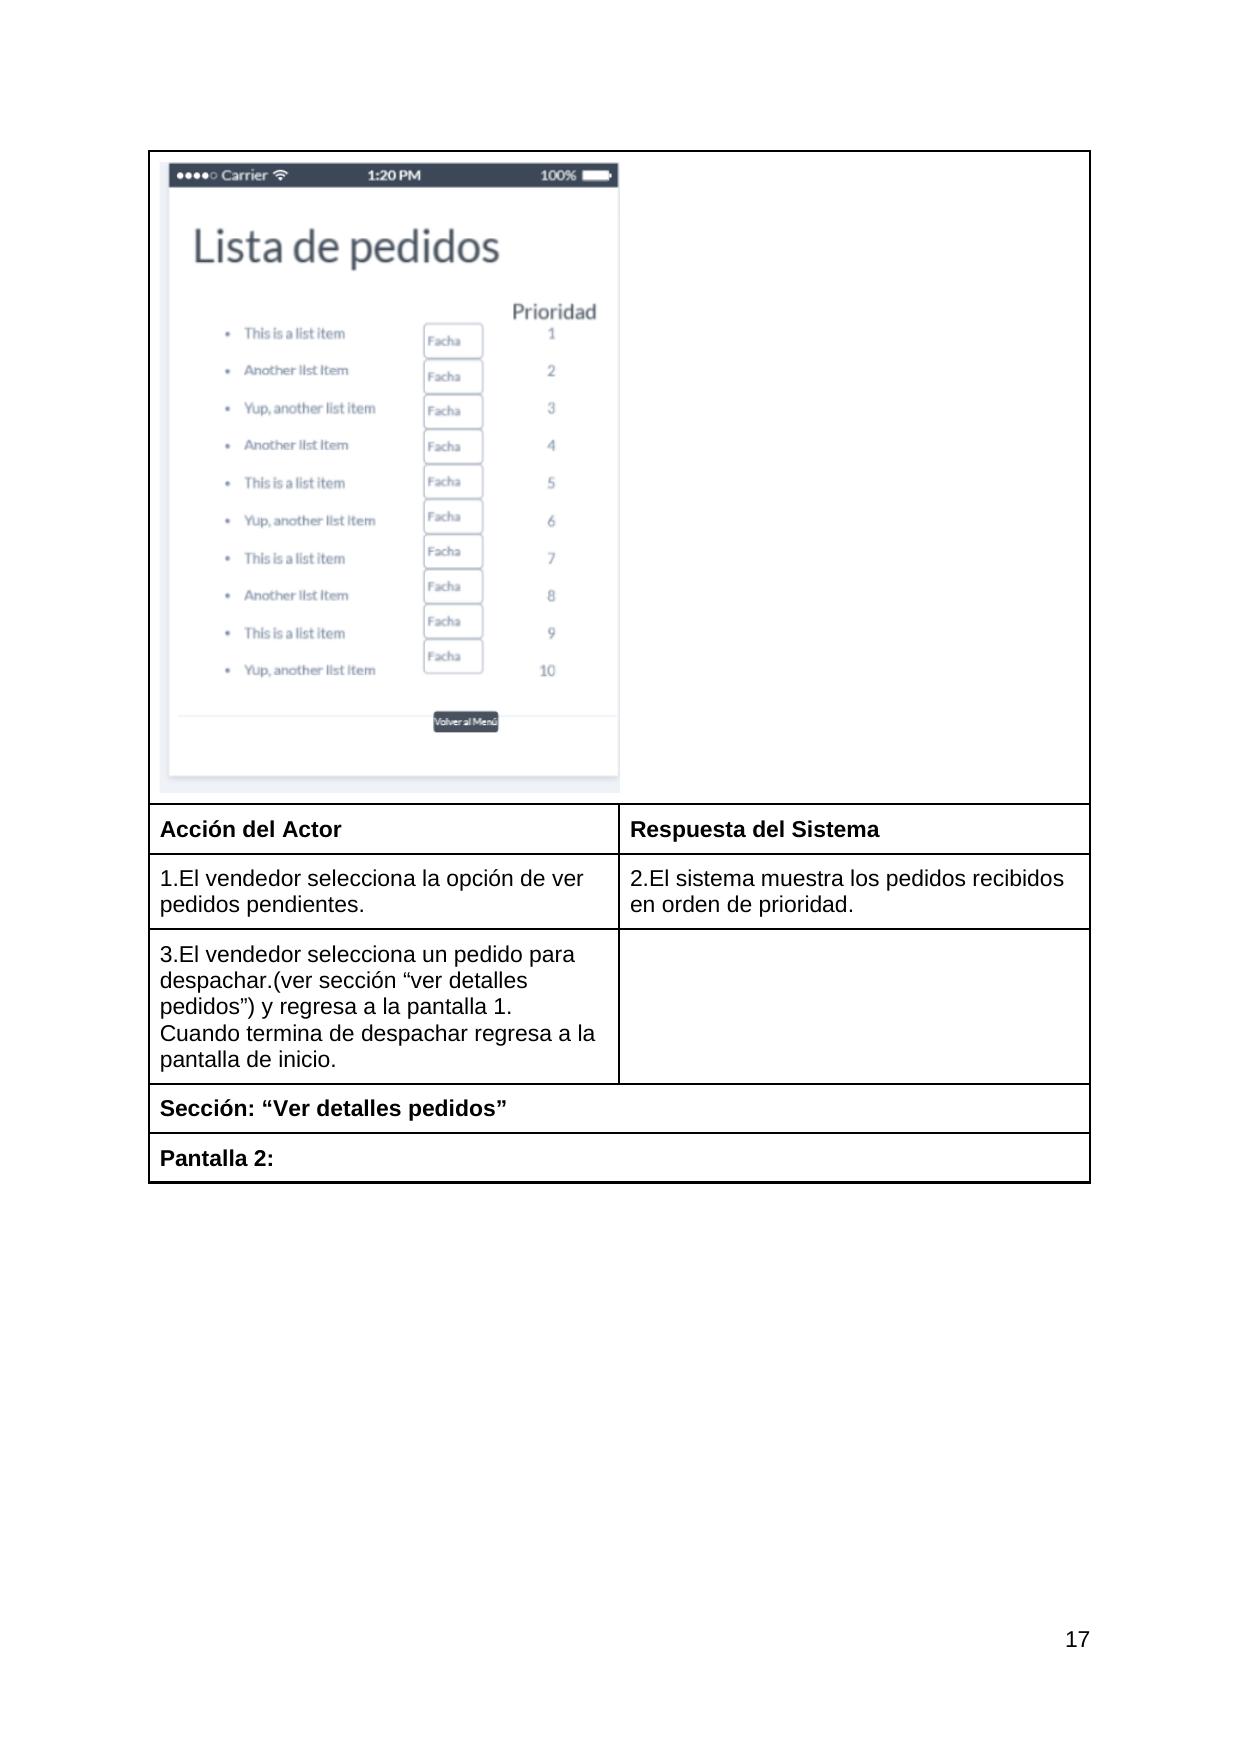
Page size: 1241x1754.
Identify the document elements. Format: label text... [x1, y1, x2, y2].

table_cell [620, 930, 1089, 1083]
table_cell Pantalla 1: [150, 152, 1089, 803]
table_cell Acción del Actor [150, 805, 618, 852]
picture [159, 162, 620, 793]
table_cell 2.El sistema muestra los pedidos recibidos en orden de prioridad. [620, 855, 1089, 928]
table_cell Sección: “Ver detalles pedidos” [150, 1085, 1089, 1132]
table_cell 1.El vendedor selecciona la opción de ver pedidos pendientes. [150, 855, 618, 928]
table_cell Respuesta del Sistema [620, 805, 1089, 852]
table_cell Pantalla 2: [150, 1134, 1089, 1181]
table_cell 3.El vendedor selecciona un pedido para despachar.(ver sección “ver detalles pedidos”) y regresa a la pantalla 1. Cuando termina de despachar regresa a la pantalla de inicio. [150, 930, 618, 1083]
